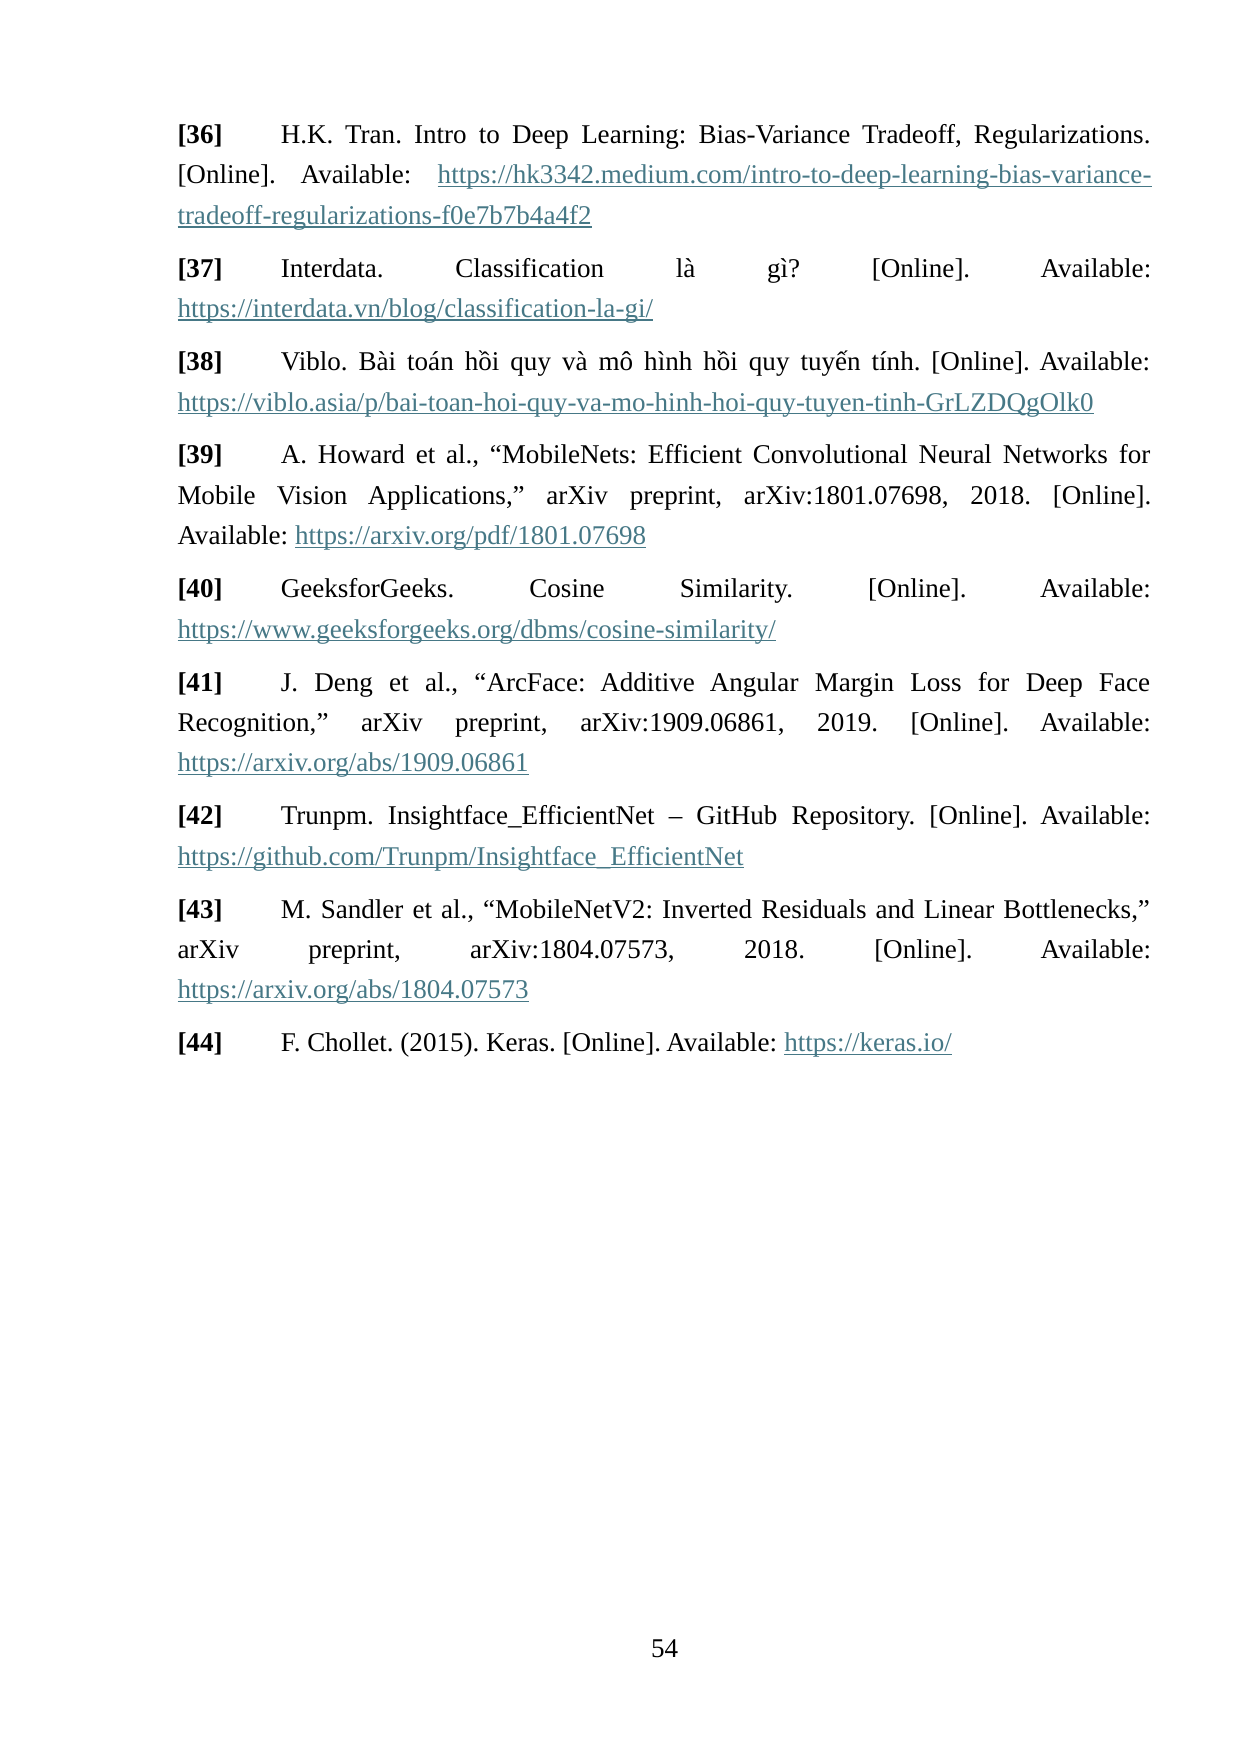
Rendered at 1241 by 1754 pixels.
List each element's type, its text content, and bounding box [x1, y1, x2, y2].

text [44] F. Chollet. (2015). Keras. [Online]. Available: https://keras.io/ [177, 1026, 1152, 1058]
text [42] Trunpm. Insightface_EfficientNet – GitHub Repository. [Online]. Available: https://github.com/Trunpm/Insightface_EfficientNet [177, 799, 1152, 871]
text [37] Interdata. Classification là gì? [Online]. Available: https://interdata.vn/blog/classification-la-gi/ [177, 252, 1152, 323]
text [40] GeeksforGeeks. Cosine Similarity. [Online]. Available: https://www.geeksforgeeks.org/dbms/cosine-similarity/ [177, 572, 1152, 644]
text [41] J. Deng et al., “ArcFace: Additive Angular Margin Loss for Deep Face Recognition,” arXiv preprint, arXiv:1909.06861, 2019. [Online]. Available: https://arxiv.org/abs/1909.06861 [177, 666, 1152, 778]
text [36] H.K. Tran. Intro to Deep Learning: Bias-Variance Tradeoff, Regularizations. [Online]. Available: https://hk3342.medium.com/intro-to-deep-learning-bias-variance-tradeoff-regularizations-f0e7b7b4a4f2 [177, 118, 1152, 230]
text [43] M. Sandler et al., “MobileNetV2: Inverted Residuals and Linear Bottlenecks,” arXiv preprint, arXiv:1804.07573, 2018. [Online]. Available: https://arxiv.org/abs/1804.07573 [177, 893, 1152, 1005]
text [38] Viblo. Bài toán hồi quy và mô hình hồi quy tuyến tính. [Online]. Available: https://viblo.asia/p/bai-toan-hoi-quy-va-mo-hinh-hoi-quy-tuyen-tinh-GrLZDQgOlk0 [177, 345, 1152, 417]
text [39] A. Howard et al., “MobileNets: Efficient Convolutional Neural Networks for Mobile Vision Applications,” arXiv preprint, arXiv:1801.07698, 2018. [Online]. Available: https://arxiv.org/pdf/1801.07698 [177, 438, 1152, 551]
